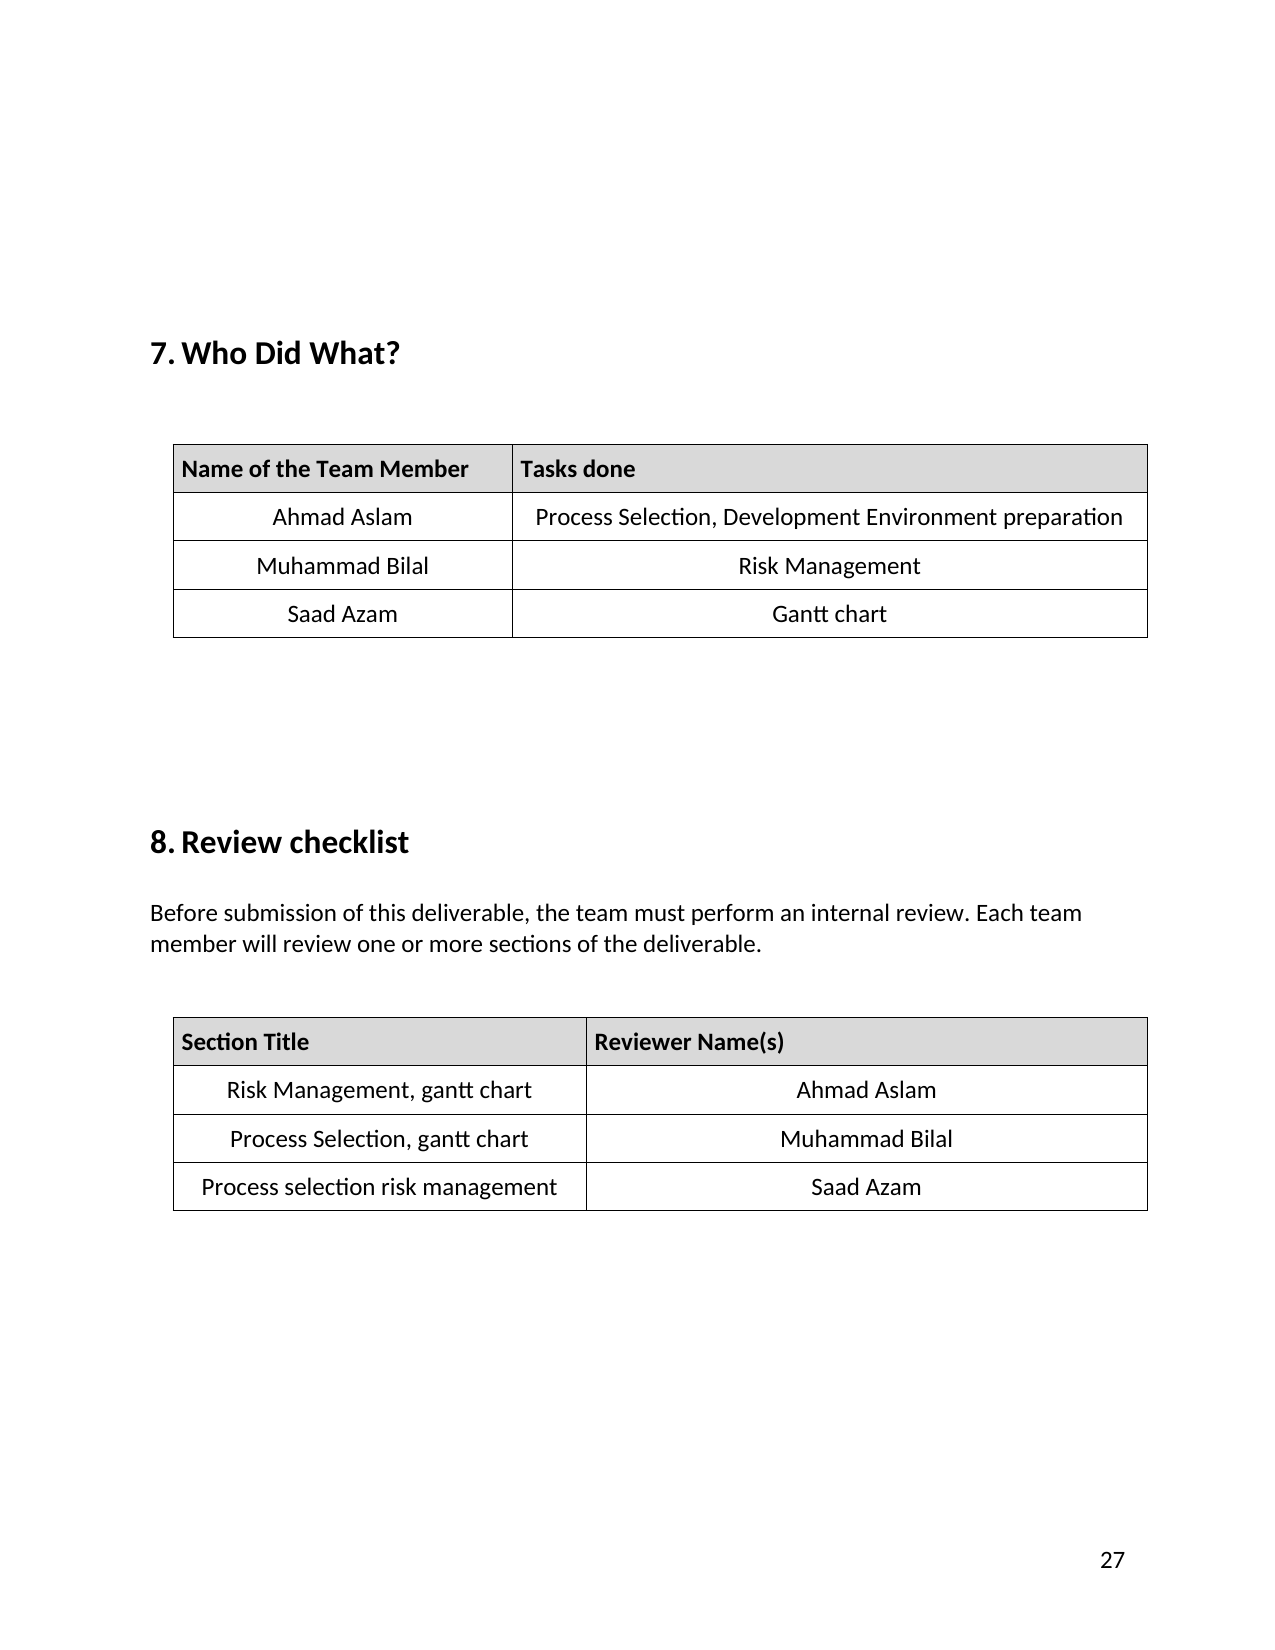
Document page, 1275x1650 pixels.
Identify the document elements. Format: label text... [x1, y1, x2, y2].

table_cell Process selection risk management [174, 1163, 586, 1210]
table_cell Process Selection, Development Environment preparation [513, 493, 1147, 540]
table_cell Ahmad Aslam [174, 493, 512, 540]
table_header Section Title [174, 1018, 586, 1065]
table_cell Risk Management [513, 541, 1147, 589]
table_cell Ahmad Aslam [587, 1066, 1147, 1113]
table_cell Saad Azam [587, 1163, 1147, 1210]
text Before submission of this deliverable, the team must perform an internal review. Each team member will review one or more sections of the deliverable. [150, 897, 1125, 958]
table_cell Gantt chart [513, 590, 1147, 637]
table_cell Muhammad Bilal [174, 541, 512, 589]
table_header Reviewer Name(s) [587, 1018, 1147, 1065]
table_cell Risk Management, gantt chart [174, 1066, 586, 1113]
table_cell Process Selection, gantt chart [174, 1115, 586, 1162]
table_cell Saad Azam [174, 590, 512, 637]
subtitle Review checklist [150, 821, 1125, 862]
table_cell Muhammad Bilal [587, 1115, 1147, 1162]
subtitle Who Did What? [150, 332, 1125, 373]
table_header Tasks done [513, 445, 1147, 492]
table_header Name of the Team Member [174, 445, 512, 492]
